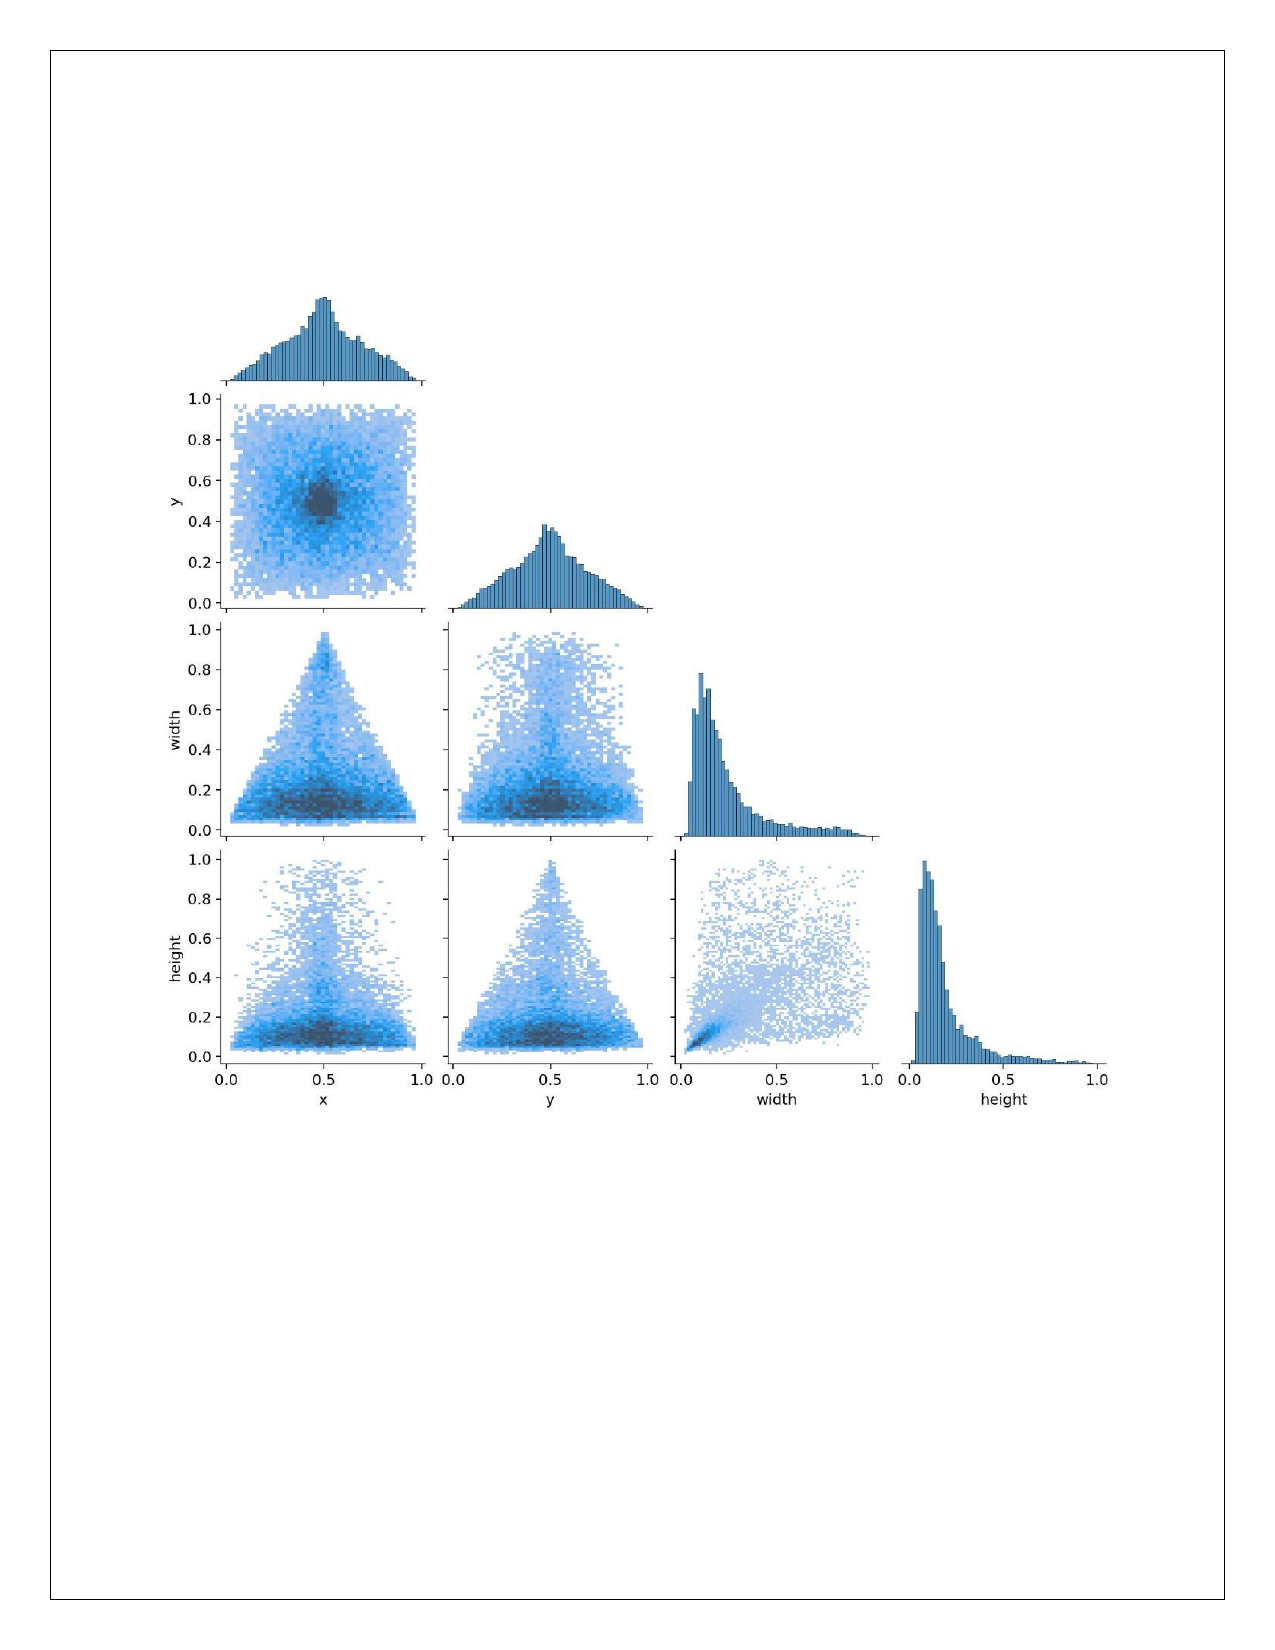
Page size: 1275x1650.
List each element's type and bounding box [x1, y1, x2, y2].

picture [150, 150, 1125, 1125]
